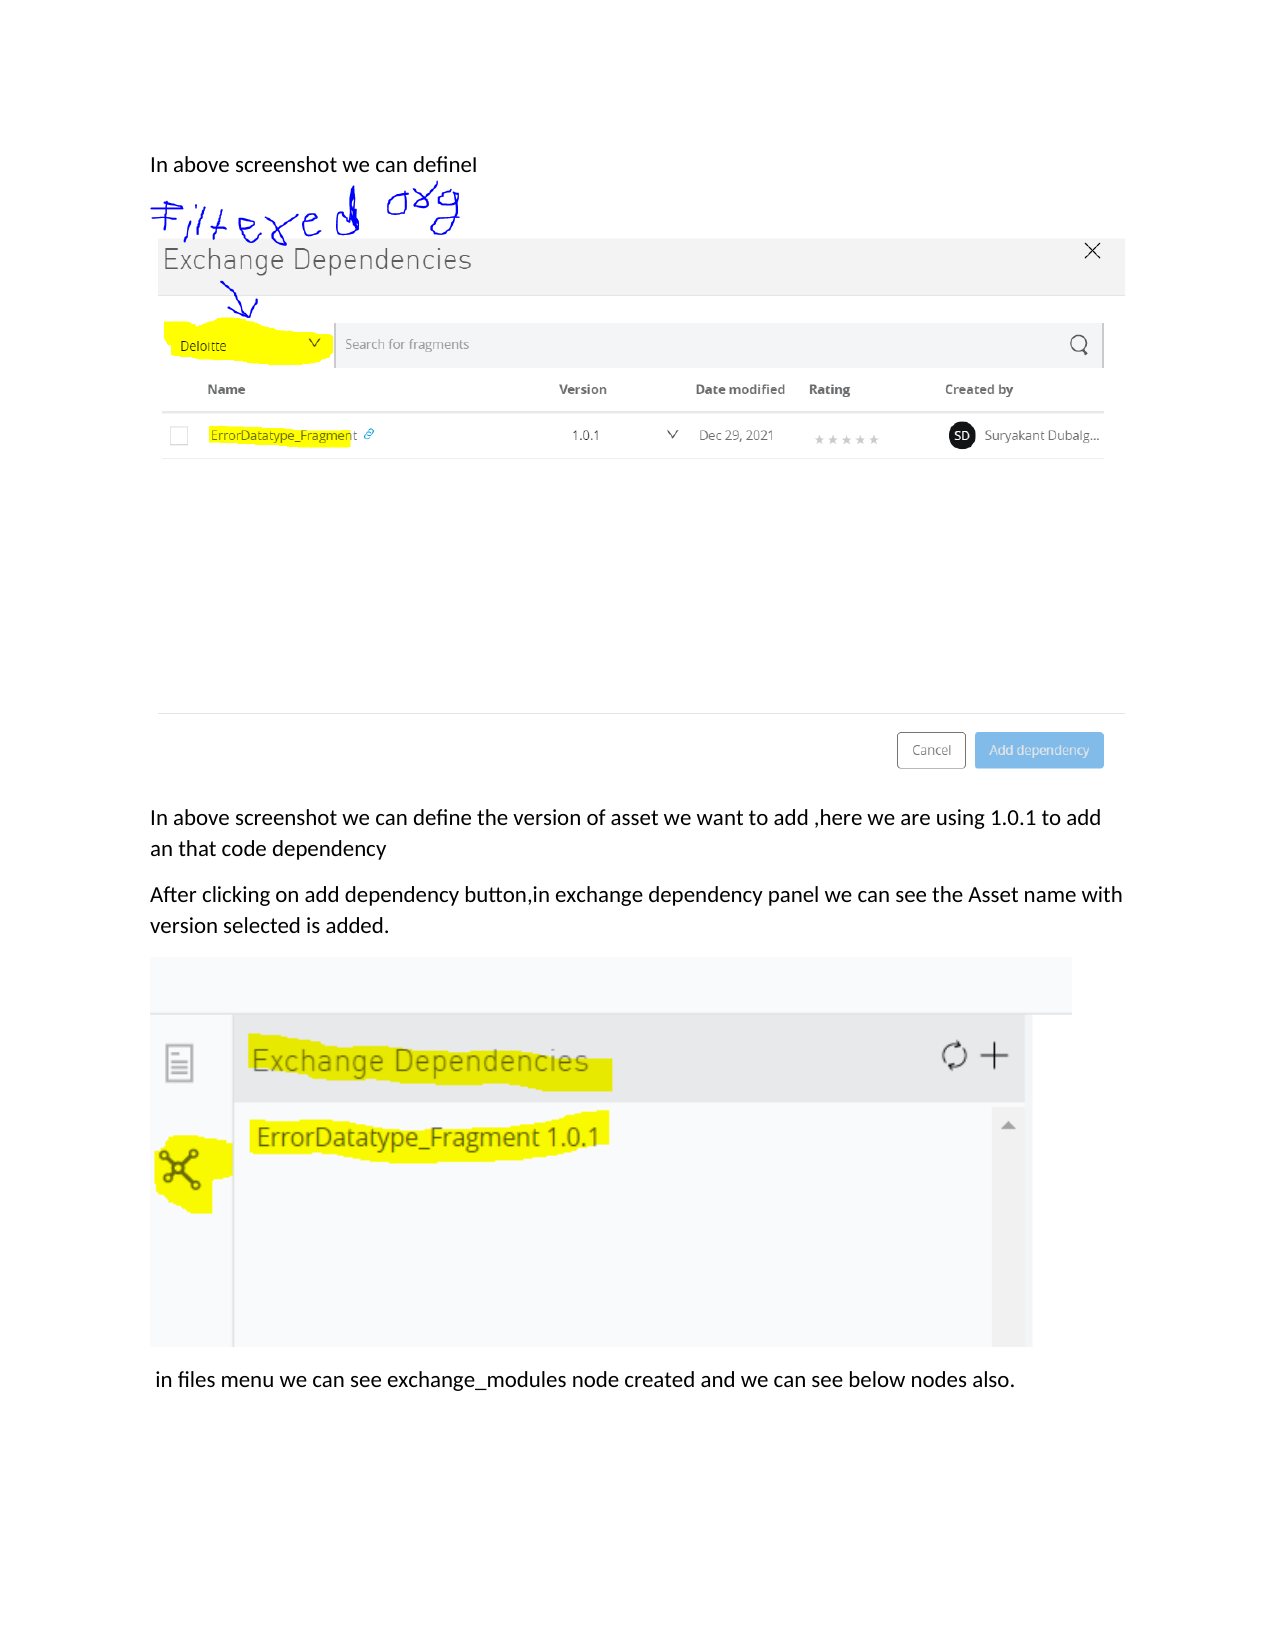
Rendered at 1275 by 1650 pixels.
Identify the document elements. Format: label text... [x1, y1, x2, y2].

picture [150, 957, 1072, 1347]
text After clicking on add dependency button,in exchange dependency panel we can see the Asset name with version selected is added. [150, 881, 1125, 939]
text In above screenshot we can define the version of asset we want to add ,here we are using 1.0.1 to add an that code dependency [150, 803, 1125, 862]
picture [150, 180, 1125, 785]
text in files menu we can see exchange_modules node created and we can see below nodes also. [150, 1366, 1125, 1393]
text In above screenshot we can defineI [150, 150, 1125, 180]
